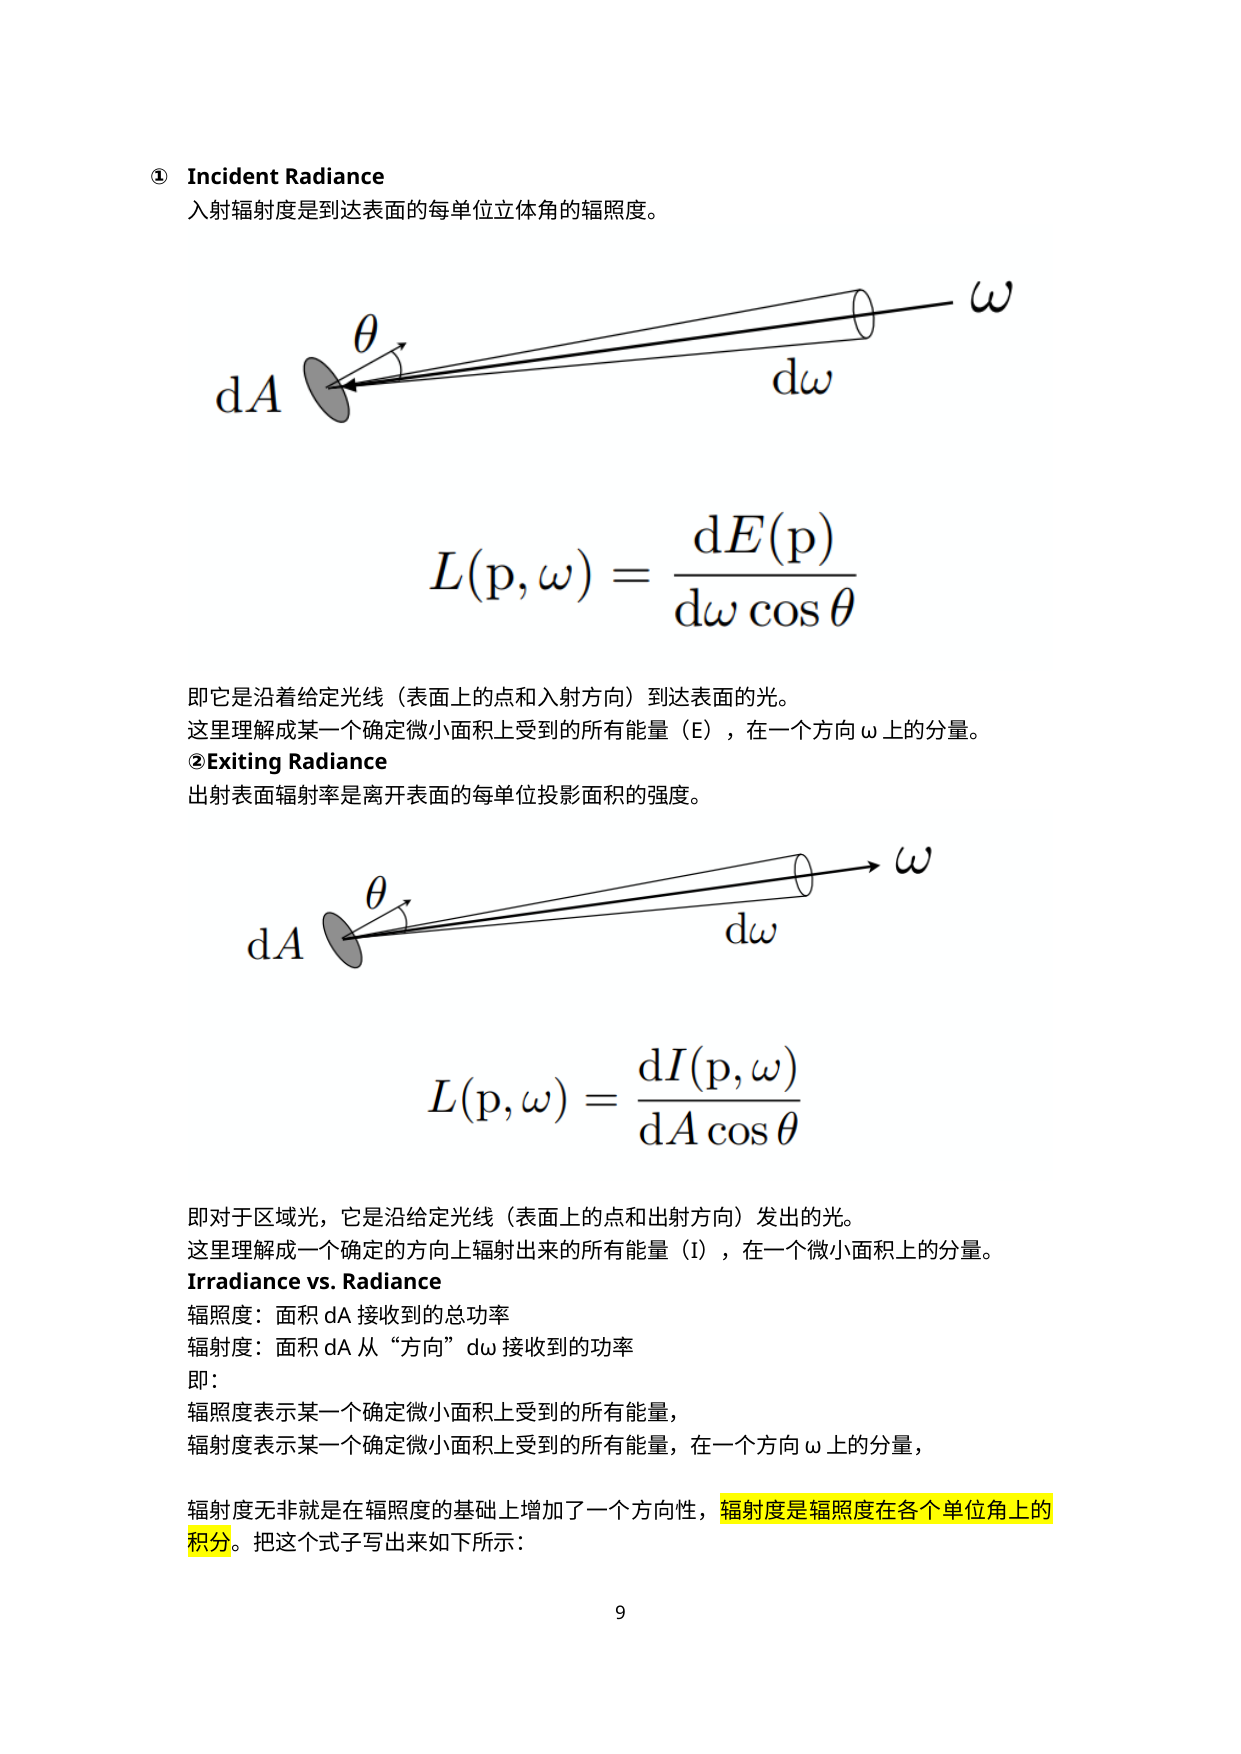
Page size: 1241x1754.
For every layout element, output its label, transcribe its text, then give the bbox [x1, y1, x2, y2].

text 即它是沿着给定光线（表面上的点和入射方向）到达表面的光。 [187, 680, 1053, 712]
text 入射辐射度是到达表面的每单位立体角的辐照度。 [187, 192, 1053, 224]
text 这里理解成一个确定的方向上辐射出来的所有能量（I），在一个微小面积上的分量。 [187, 1232, 1053, 1265]
text 辐射度表示某一个确定微小面积上受到的所有能量，在一个方向ω上的分量， [187, 1427, 1053, 1460]
text 即对于区域光，它是沿给定光线（表面上的点和出射方向）发出的光。 [187, 1200, 1053, 1232]
text 辐照度：面积 dA 接收到的总功率 [187, 1297, 1053, 1330]
picture [187, 809, 1053, 1181]
text 出射表面辐射率是离开表面的每单位投影面积的强度。 [187, 777, 1053, 809]
subtitle Irradiance vs. Radiance [187, 1265, 1053, 1297]
subtitle Incident Radiance [150, 160, 1053, 192]
text 辐照度表示某一个确定微小面积上受到的所有能量， [187, 1395, 1053, 1427]
picture [187, 224, 1053, 671]
subtitle ②Exiting Radiance [187, 745, 1053, 777]
text 这里理解成某一个确定微小面积上受到的所有能量（E），在一个方向ω上的分量。 [187, 712, 1053, 745]
text 即： [187, 1362, 1053, 1395]
text 辐射度无非就是在辐照度的基础上增加了一个方向性，辐射度是辐照度在各个单位角上的积分。把这个式子写出来如下所示： [187, 1492, 1053, 1557]
text 辐射度：面积 dA 从“方向”dω 接收到的功率 [187, 1330, 1053, 1362]
